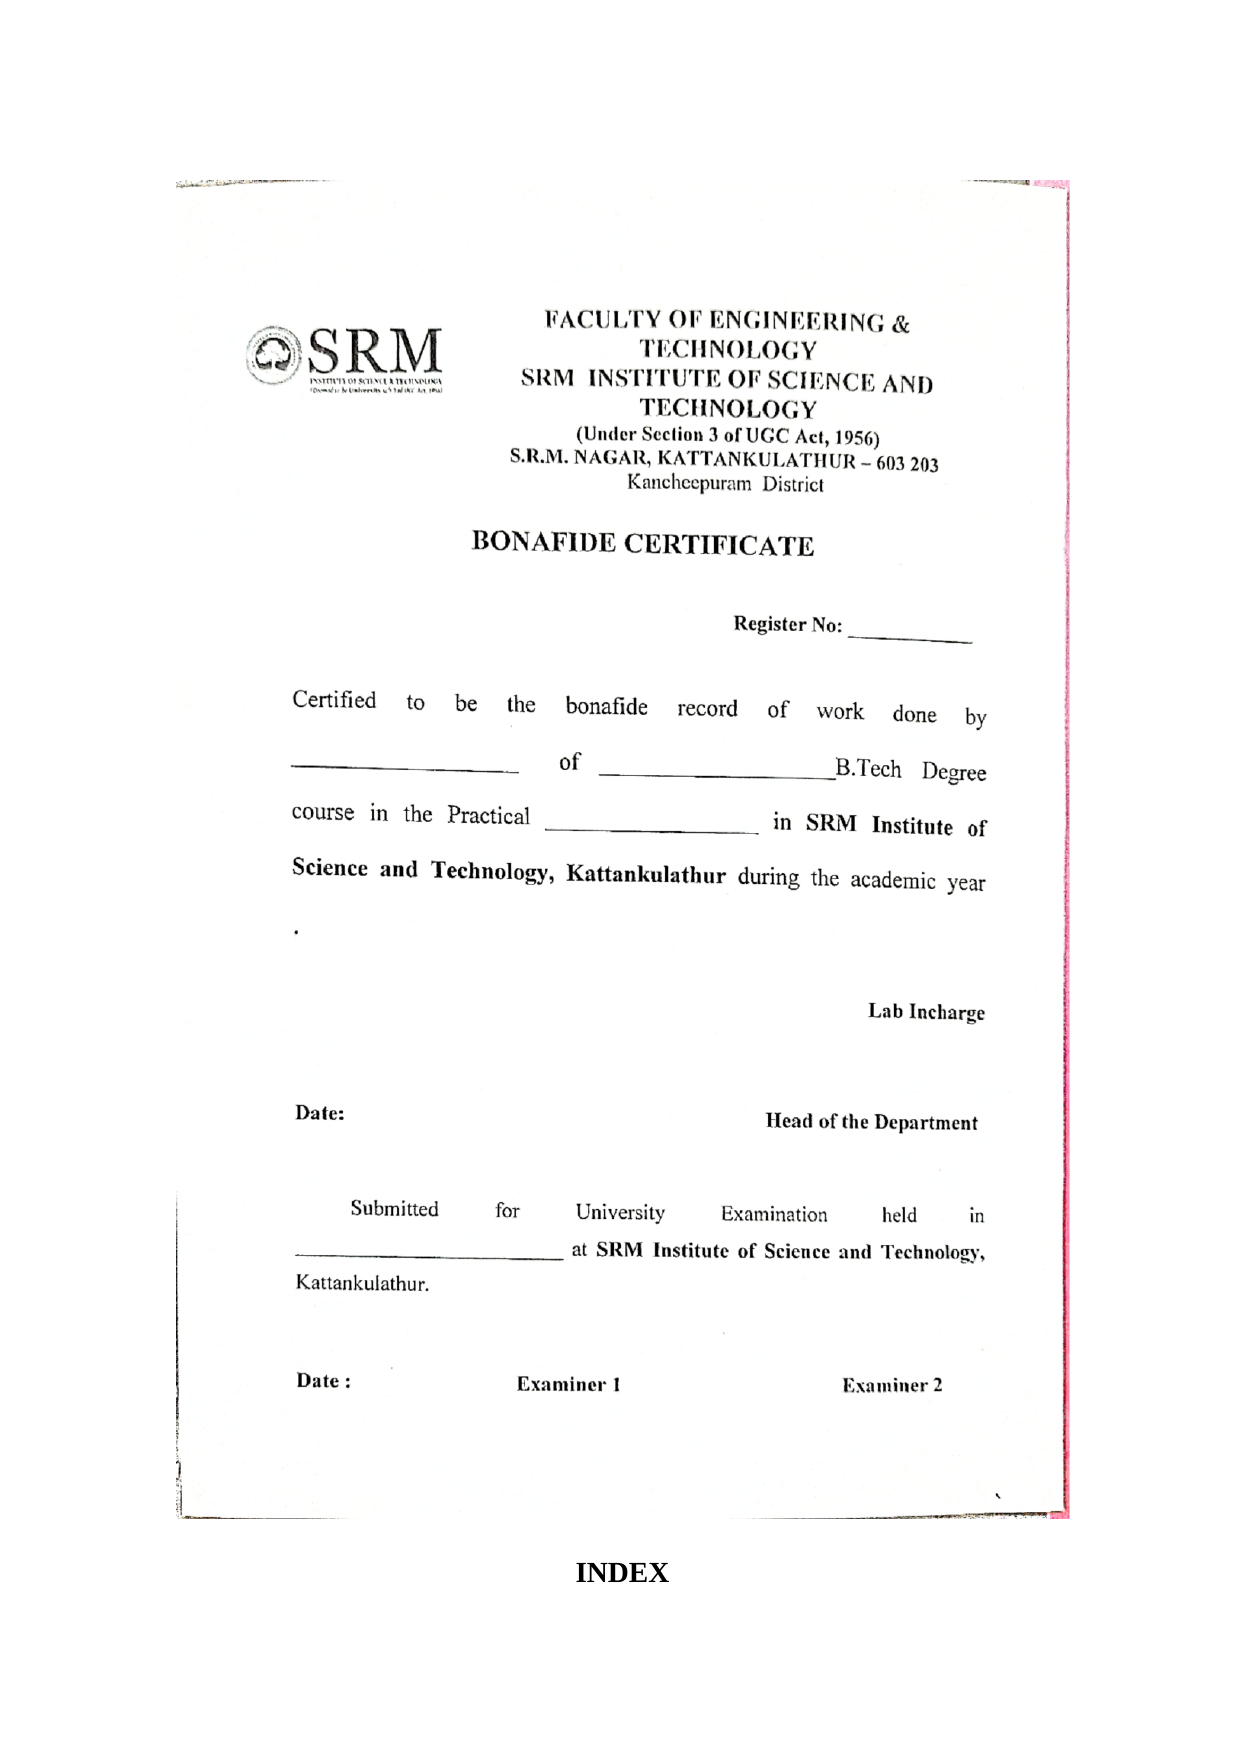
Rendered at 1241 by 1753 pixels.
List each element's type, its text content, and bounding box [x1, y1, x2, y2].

picture [150, 180, 1095, 1519]
text INDEX [150, 1555, 1094, 1589]
